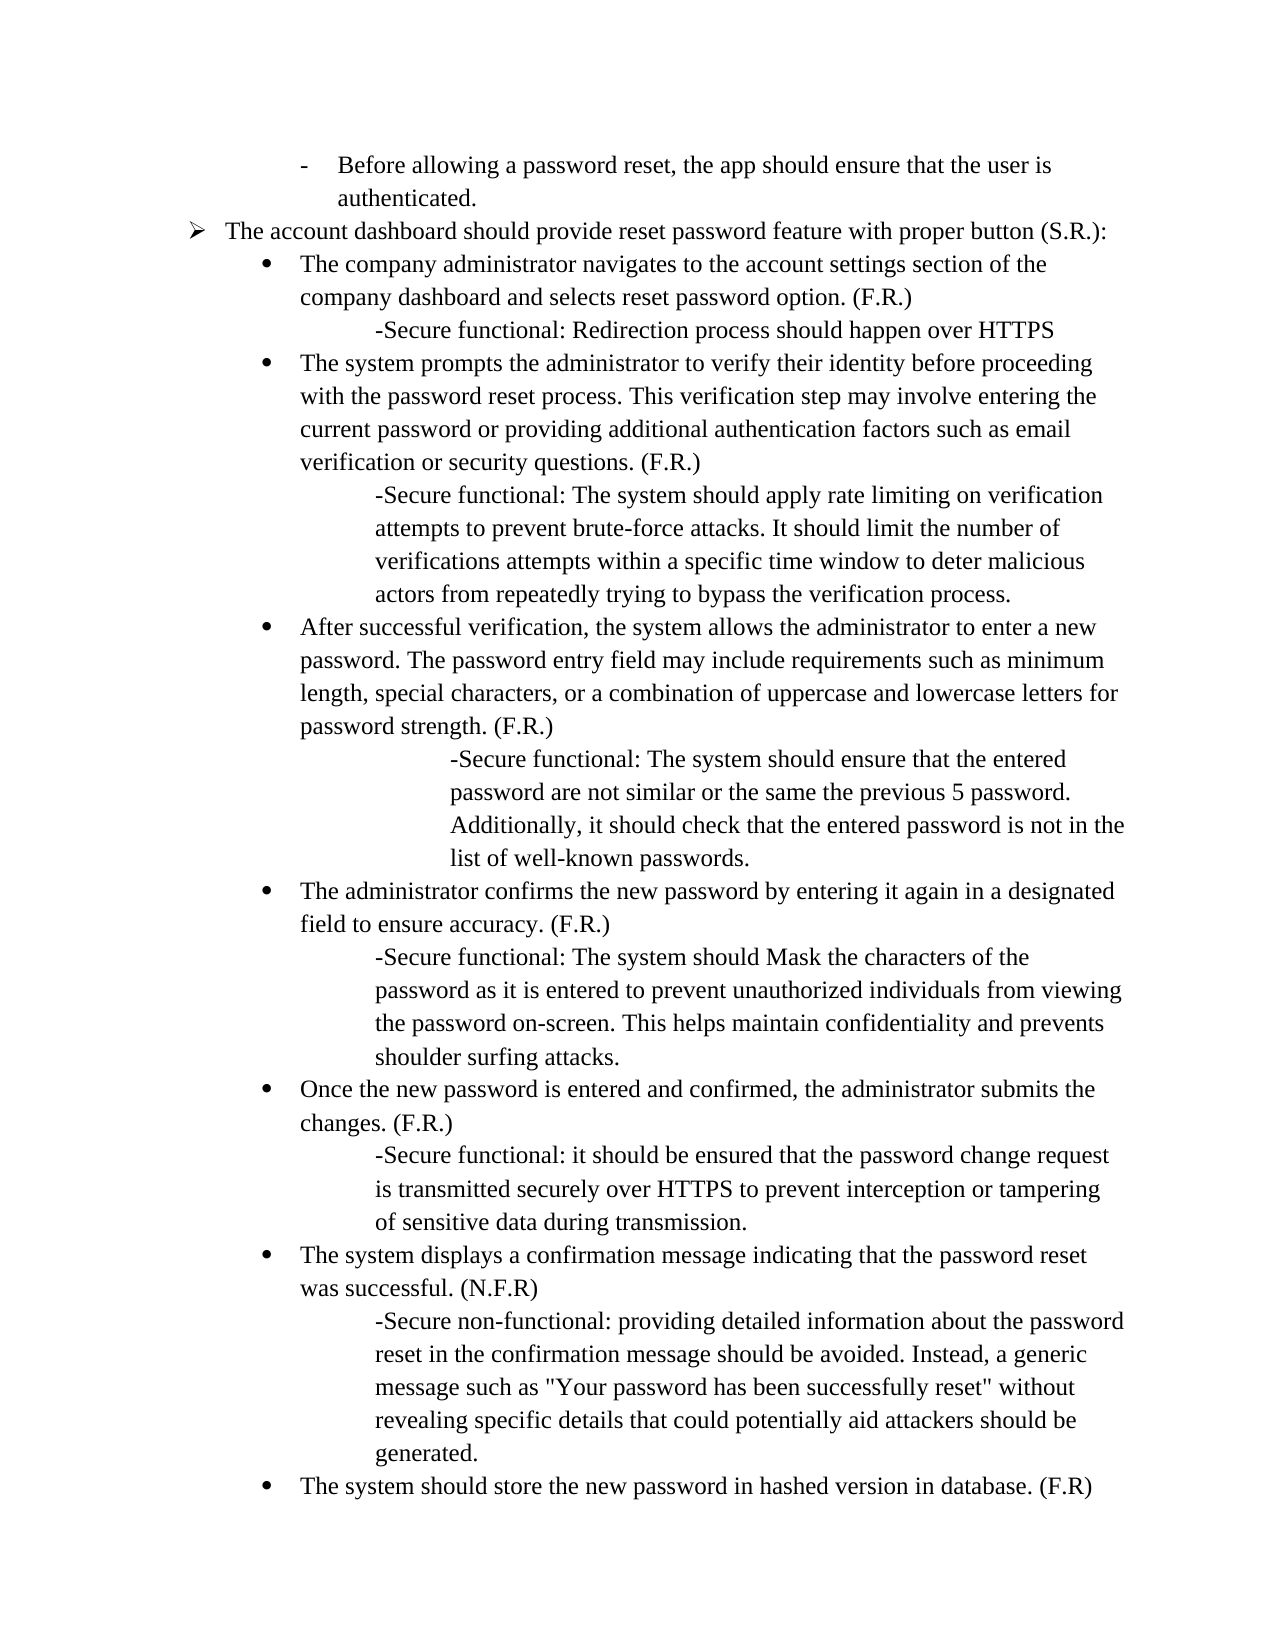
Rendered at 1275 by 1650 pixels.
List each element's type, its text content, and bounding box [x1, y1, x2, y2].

list -Secure functional: The system should apply rate limiting on verification attempts to prevent brute-force attacks. It should limit the number of verifications attempts within a specific time window to deter malicious actors from repeatedly trying to bypass the verification process. [375, 480, 1125, 608]
list The administrator confirms the new password by entering it again in a designated field to ensure accuracy. (F.R.) [262, 876, 1125, 938]
list After successful verification, the system allows the administrator to enter a new password. The password entry field may include requirements such as minimum length, special characters, or a combination of uppercase and lowercase letters for password strength. (F.R.) [262, 612, 1125, 740]
list The system prompts the administrator to verify their identity before proceeding with the password reset process. This verification step may involve entering the current password or providing additional authentication factors such as email verification or security questions. (F.R.) [262, 348, 1125, 476]
list -Secure functional: it should be ensured that the password change request is transmitted securely over HTTPS to prevent interception or tampering of sensitive data during transmission. [375, 1141, 1125, 1235]
list Once the new password is entered and confirmed, the administrator submits the changes. (F.R.) [262, 1074, 1125, 1136]
list The system displays a confirmation message indicating that the password reset was successful. (N.F.R) [262, 1240, 1125, 1301]
list -Secure non-functional: providing detailed information about the password reset in the confirmation message should be avoided. Instead, a generic message such as "Your password has been successfully reset" without revealing specific details that could potentially aid attackers should be generated. [375, 1306, 1125, 1467]
list The company administrator navigates to the account settings section of the company dashboard and selects reset password option. (F.R.) [262, 249, 1125, 311]
list -Secure functional: The system should ensure that the entered password are not similar or the same the previous 5 password. Additionally, it should check that the entered password is not in the list of well-known passwords. [450, 744, 1125, 872]
list -Secure functional: The system should Mask the characters of the password as it is entered to prevent unauthorized individuals from viewing the password on-screen. This helps maintain confidentiality and prevents shoulder surfing attacks. [375, 942, 1125, 1070]
list Before allowing a password reset, the app should ensure that the user is authenticated. [300, 150, 1125, 212]
list The system should store the new password in hashed version in database. (F.R) [262, 1471, 1125, 1499]
list The account dashboard should provide reset password feature with proper button (S.R.): [187, 216, 1125, 245]
list -Secure functional: Redirection process should happen over HTTPS [375, 315, 1125, 344]
